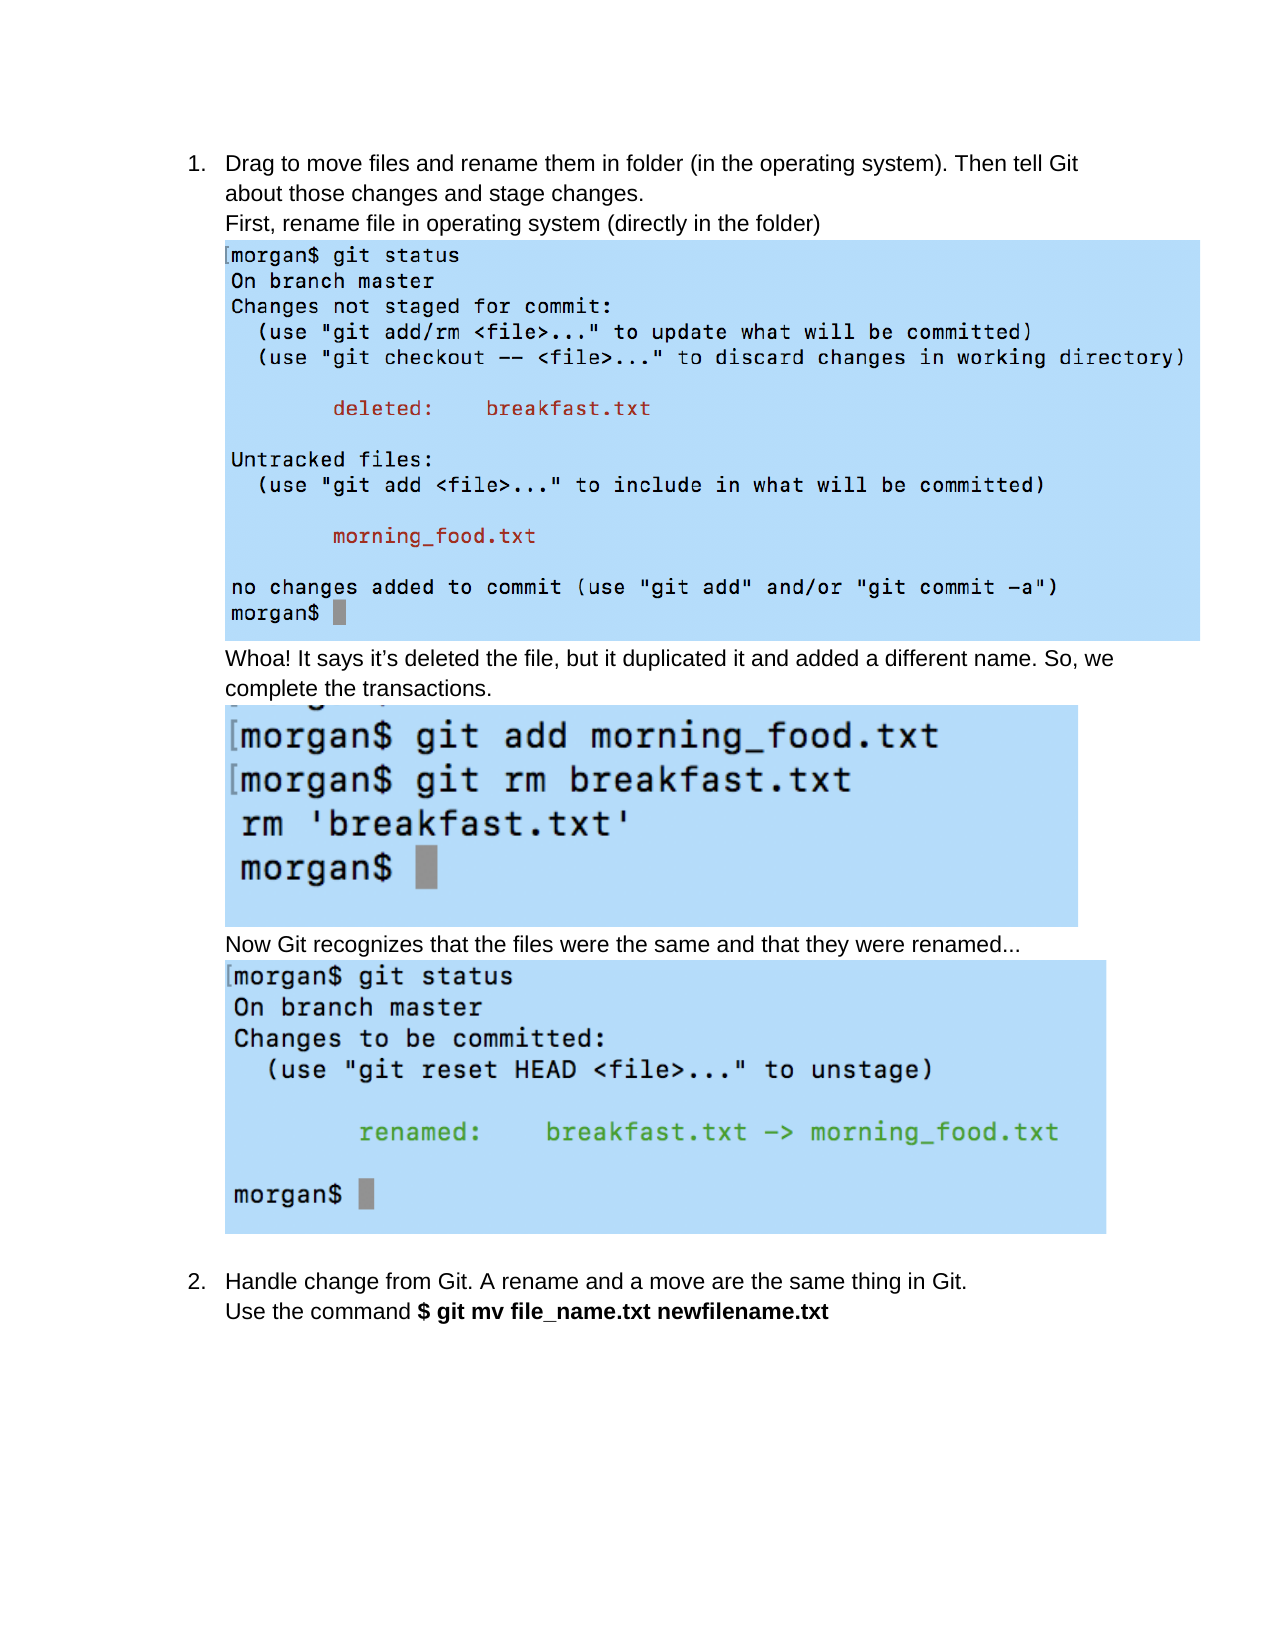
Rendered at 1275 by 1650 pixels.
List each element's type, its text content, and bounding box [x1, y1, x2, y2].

list Handle change from Git. A rename and a move are the same thing in Git. [187, 1268, 1125, 1294]
picture [225, 960, 1107, 1234]
picture [225, 705, 1079, 927]
picture [225, 240, 1200, 641]
text Use the command $ git mv file_name.txt newfilename.txt [150, 1298, 1125, 1324]
list Drag to move files and rename them in folder (in the operating system). Then tell Git about those changes and stage changes. [187, 150, 1125, 207]
text Now Git recognizes that the files were the same and that they were renamed... [150, 931, 1125, 957]
text Whoa! It says it’s deleted the file, but it duplicated it and added a different name. So, we complete the transactions. [225, 644, 1125, 701]
text First, rename file in operating system (directly in the folder) [225, 210, 1125, 240]
